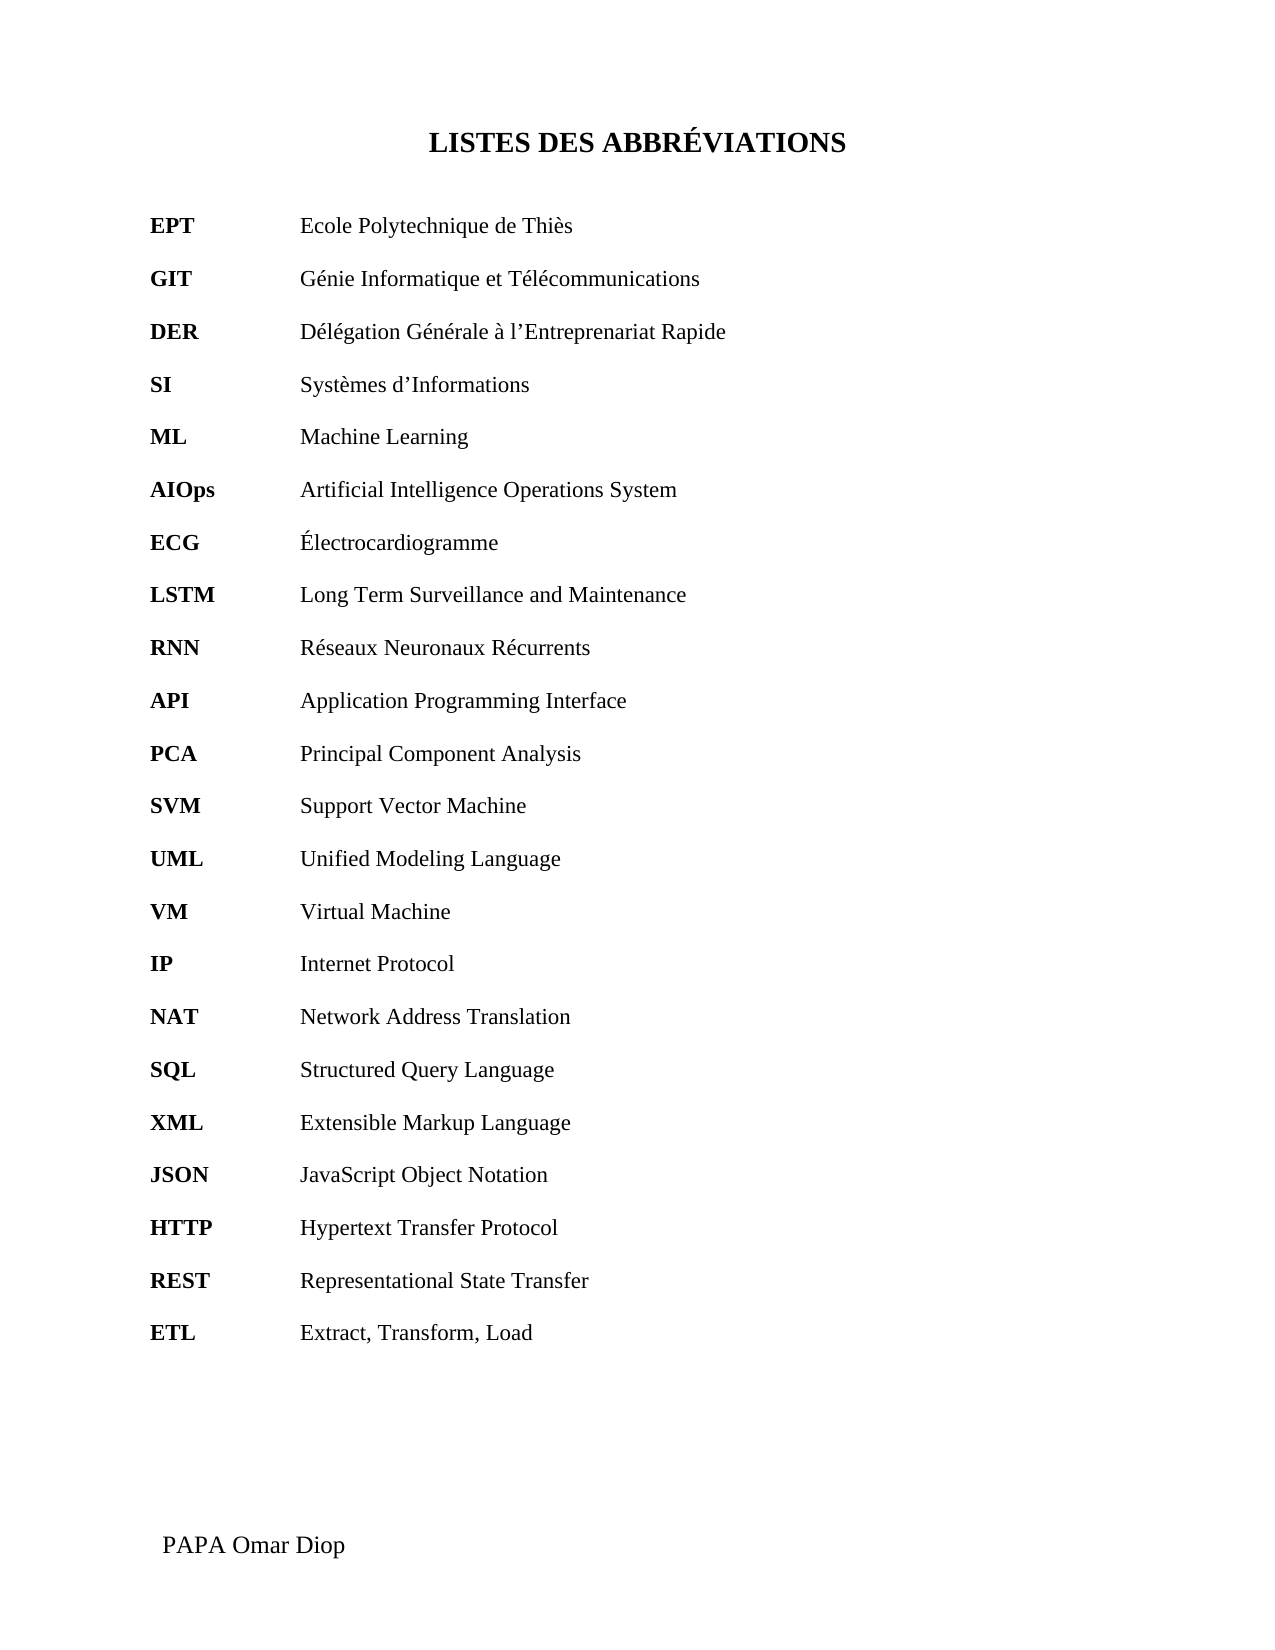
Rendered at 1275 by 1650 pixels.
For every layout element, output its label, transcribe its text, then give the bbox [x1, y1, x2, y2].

text HTTP Hypertext Transfer Protocol [150, 1214, 1125, 1240]
text ETL Extract, Transform, Load [150, 1319, 1125, 1346]
subtitle LISTES DES ABBRÉVIATIONS [150, 125, 1125, 159]
text ECG Électrocardiogramme [150, 529, 1125, 555]
text RNN Réseaux Neuronaux Récurrents [150, 634, 1125, 661]
text PCA Principal Component Analysis [150, 739, 1125, 766]
text SQL Structured Query Language [150, 1056, 1125, 1082]
text NAT Network Address Translation [150, 1003, 1125, 1029]
text AIOps Artificial Intelligence Operations System [150, 476, 1125, 502]
text ML Machine Learning [150, 423, 1125, 450]
text LSTM Long Term Surveillance and Maintenance [150, 581, 1125, 608]
text API Application Programming Interface [150, 687, 1125, 713]
text IP Internet Protocol [150, 950, 1125, 977]
text EPT Ecole Polytechnique de Thiès [150, 212, 1125, 239]
text UML Unified Modeling Language [150, 845, 1125, 871]
text JSON JavaScript Object Notation [150, 1161, 1125, 1188]
text VM Virtual Machine [150, 898, 1125, 924]
text REST Representational State Transfer [150, 1267, 1125, 1293]
text SI Systèmes d’Informations [150, 371, 1125, 397]
text DER Délégation Générale à l’Entreprenariat Rapide [150, 318, 1125, 344]
text XML Extensible Markup Language [150, 1108, 1125, 1135]
text GIT Génie Informatique et Télécommunications [150, 265, 1125, 292]
text SVM Support Vector Machine [150, 792, 1125, 819]
